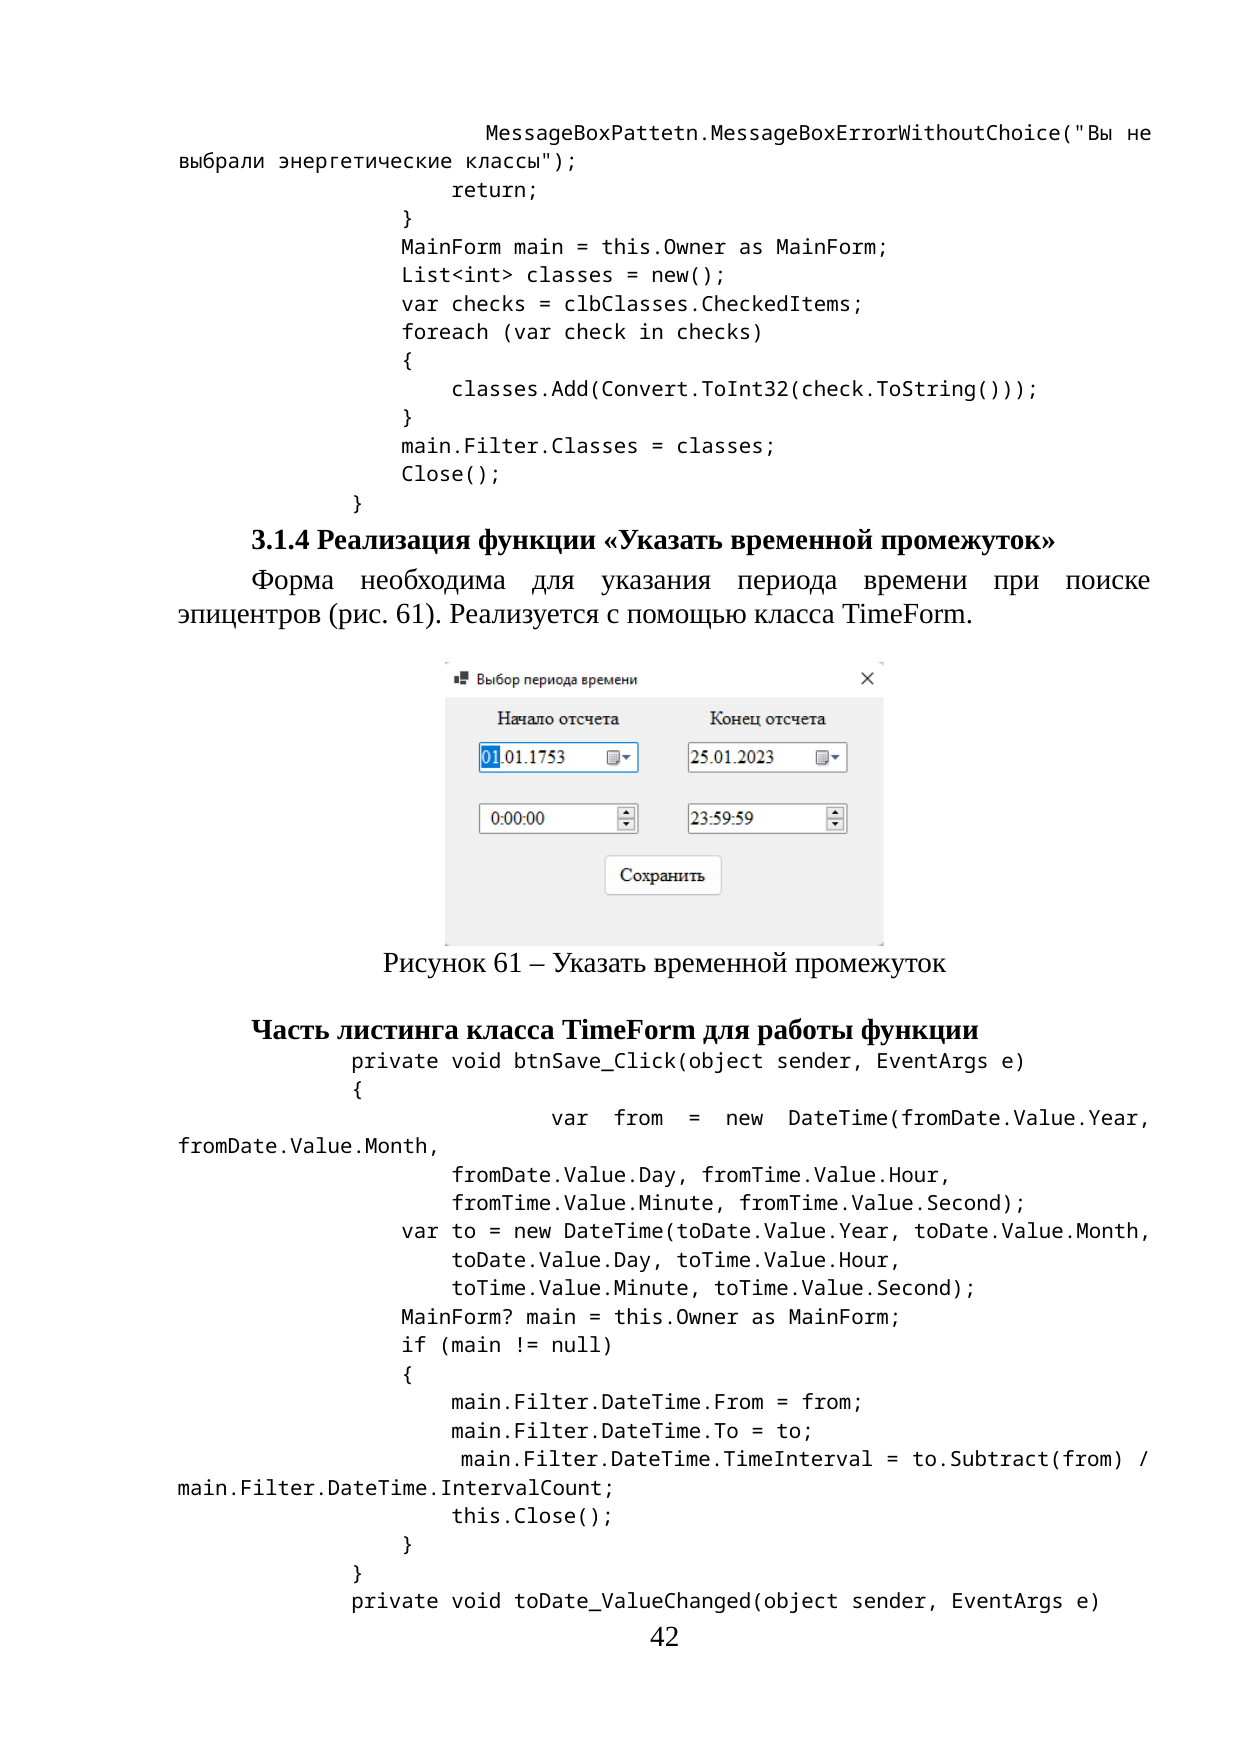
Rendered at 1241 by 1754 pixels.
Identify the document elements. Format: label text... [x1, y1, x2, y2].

text if (main != null) [177, 1330, 1152, 1359]
text } [177, 203, 1152, 232]
text Форма необходима для указания периода времени при поиске эпицентров (рис. 61). Реализуется с помощью класса TimeForm. [177, 562, 1152, 629]
text MainForm main = this.Owner as MainForm; [177, 232, 1152, 260]
text classes.Add(Convert.ToInt32(check.ToString())); [177, 374, 1152, 402]
text MainForm? main = this.Owner as MainForm; [177, 1302, 1152, 1330]
text Рисунок 61 – Указать временной промежуток [177, 945, 1152, 979]
text } [177, 402, 1152, 431]
text fromDate.Value.Day, fromTime.Value.Hour, [177, 1160, 1152, 1188]
text MessageBoxPattetn.MessageBoxErrorWithoutChoice("Вы не выбрали энергетические классы"); [177, 118, 1152, 175]
text { [177, 346, 1152, 374]
text List<int> classes = new(); [177, 260, 1152, 289]
text var checks = clbClasses.CheckedItems; [177, 289, 1152, 317]
text Close(); [177, 459, 1152, 488]
text } [177, 488, 1152, 516]
text var from = new DateTime(fromDate.Value.Year, fromDate.Value.Month, [177, 1103, 1152, 1160]
text { [177, 1359, 1152, 1387]
picture [445, 662, 884, 946]
text main.Filter.Classes = classes; [177, 431, 1152, 459]
text fromTime.Value.Minute, fromTime.Value.Second); [177, 1188, 1152, 1217]
text 3.1.4 Реализация функции «Указать временной промежуток» [177, 522, 1152, 556]
text private void btnSave_Click(object sender, EventArgs e) [177, 1046, 1152, 1074]
text main.Filter.DateTime.From = from; [177, 1387, 1152, 1416]
text private void toDate_ValueChanged(object sender, EventArgs e) [177, 1586, 1152, 1615]
text var to = new DateTime(toDate.Value.Year, toDate.Value.Month, [177, 1217, 1152, 1245]
text toTime.Value.Minute, toTime.Value.Second); [177, 1273, 1152, 1302]
text return; [177, 175, 1152, 203]
text } [177, 1558, 1152, 1586]
text } [177, 1529, 1152, 1558]
text main.Filter.DateTime.To = to; [177, 1416, 1152, 1444]
text toDate.Value.Day, toTime.Value.Hour, [177, 1245, 1152, 1273]
text main.Filter.DateTime.TimeInterval = to.Subtract(from) / main.Filter.DateTime.IntervalCount; [177, 1444, 1152, 1501]
text { [177, 1074, 1152, 1103]
text foreach (var check in checks) [177, 317, 1152, 346]
text this.Close(); [177, 1501, 1152, 1529]
text Часть листинга класса TimeForm для работы функции [177, 1012, 1152, 1046]
